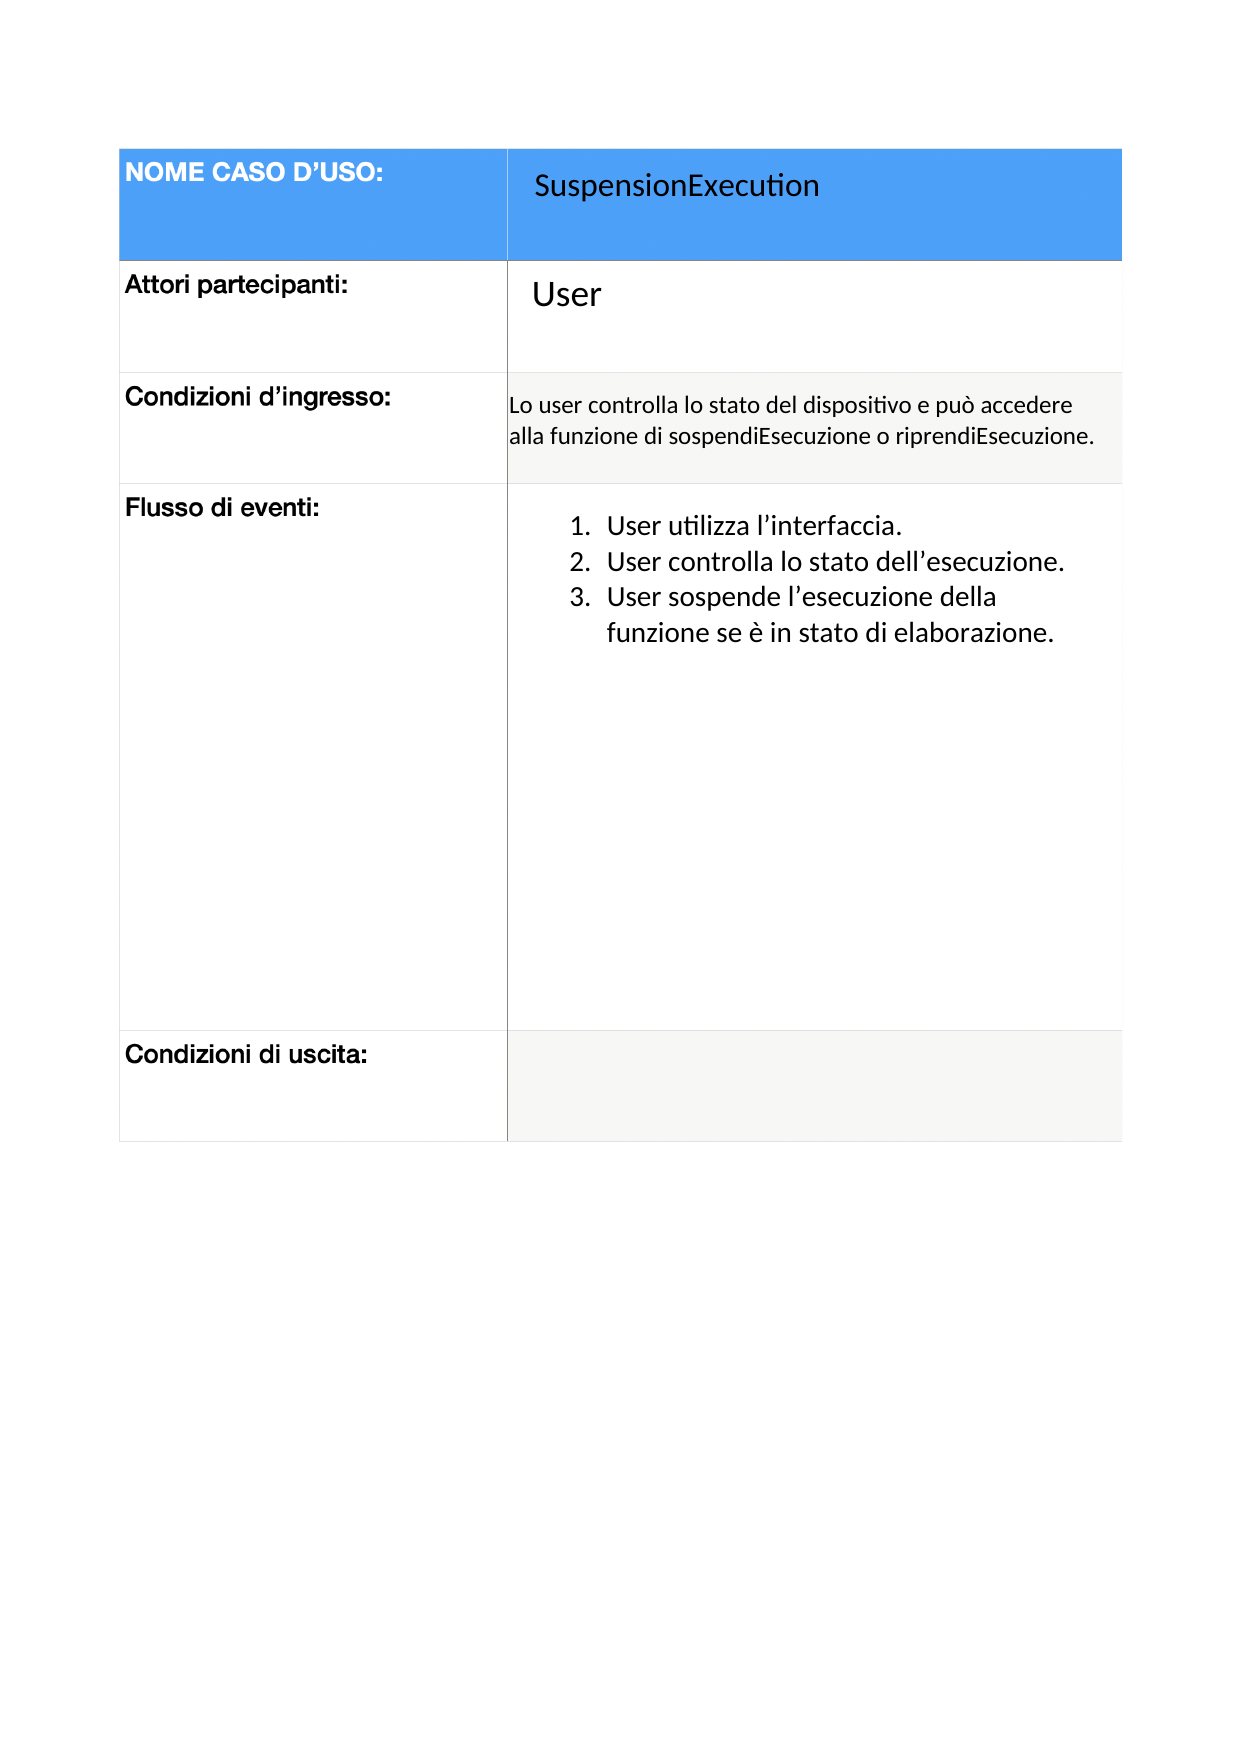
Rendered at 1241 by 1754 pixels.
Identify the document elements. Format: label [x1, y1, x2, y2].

picture [118, 147, 1123, 1143]
